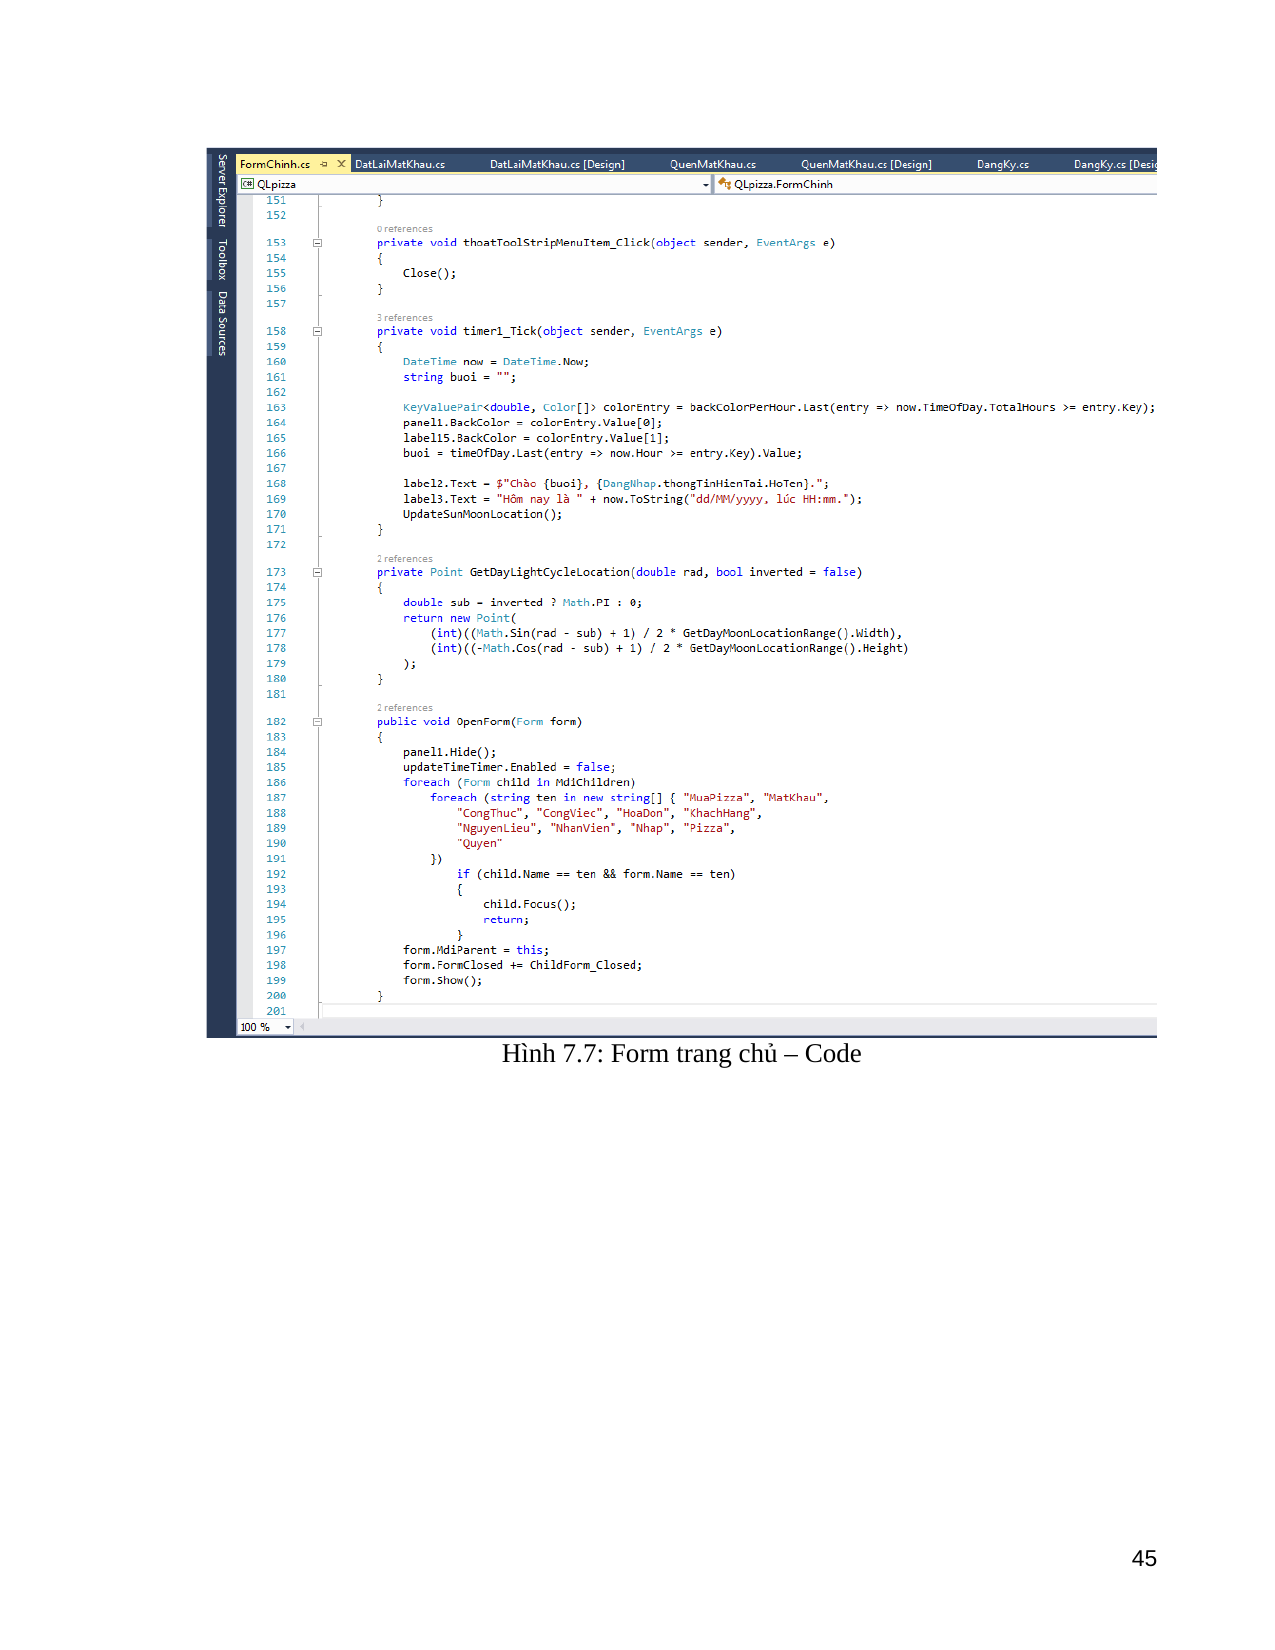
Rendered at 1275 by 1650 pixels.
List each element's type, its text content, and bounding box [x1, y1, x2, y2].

picture [206, 147, 1157, 1038]
text Hình 7.7: Form trang chủ – Code [207, 1038, 1157, 1068]
